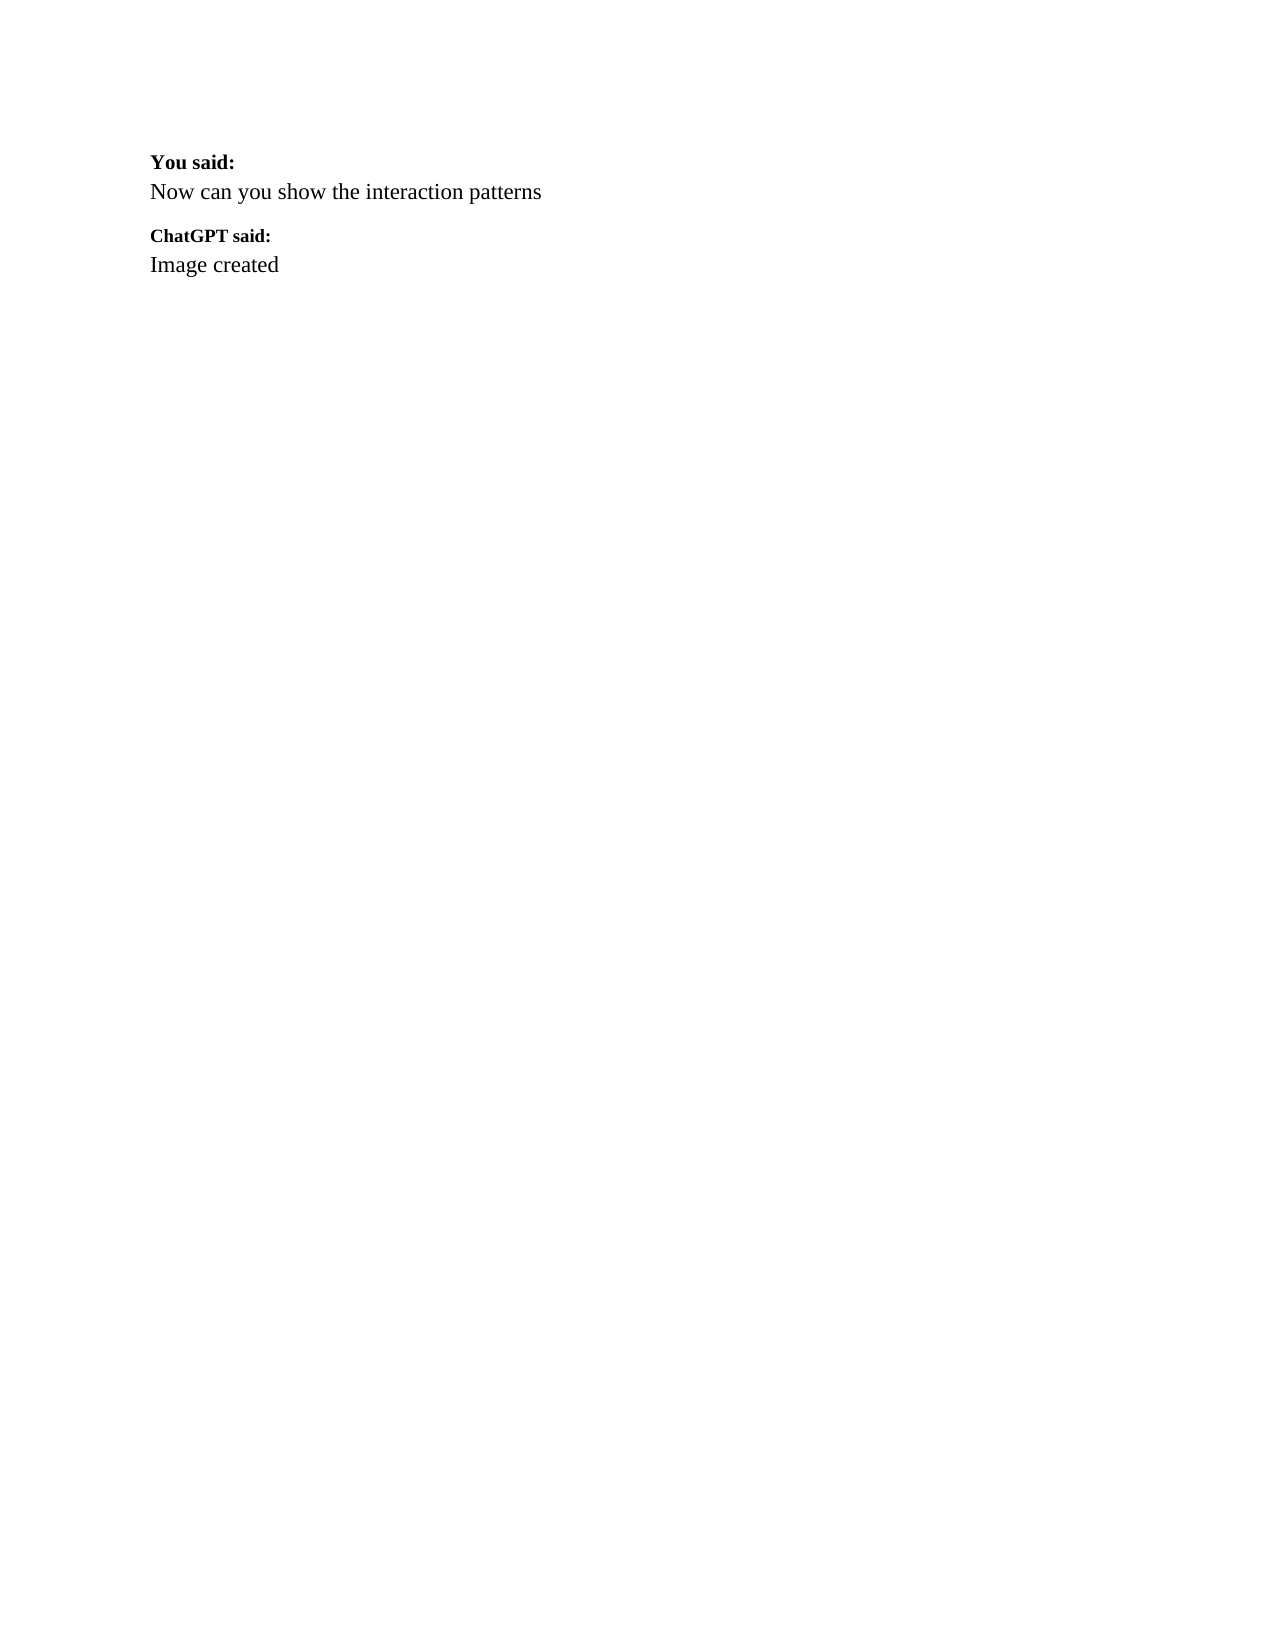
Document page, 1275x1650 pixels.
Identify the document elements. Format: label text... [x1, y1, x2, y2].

text Image created [150, 251, 1125, 277]
text Now can you show the interaction patterns [150, 178, 1125, 204]
subtitle ChatGPT said: [150, 225, 1125, 247]
subtitle You said: [150, 150, 1125, 174]
